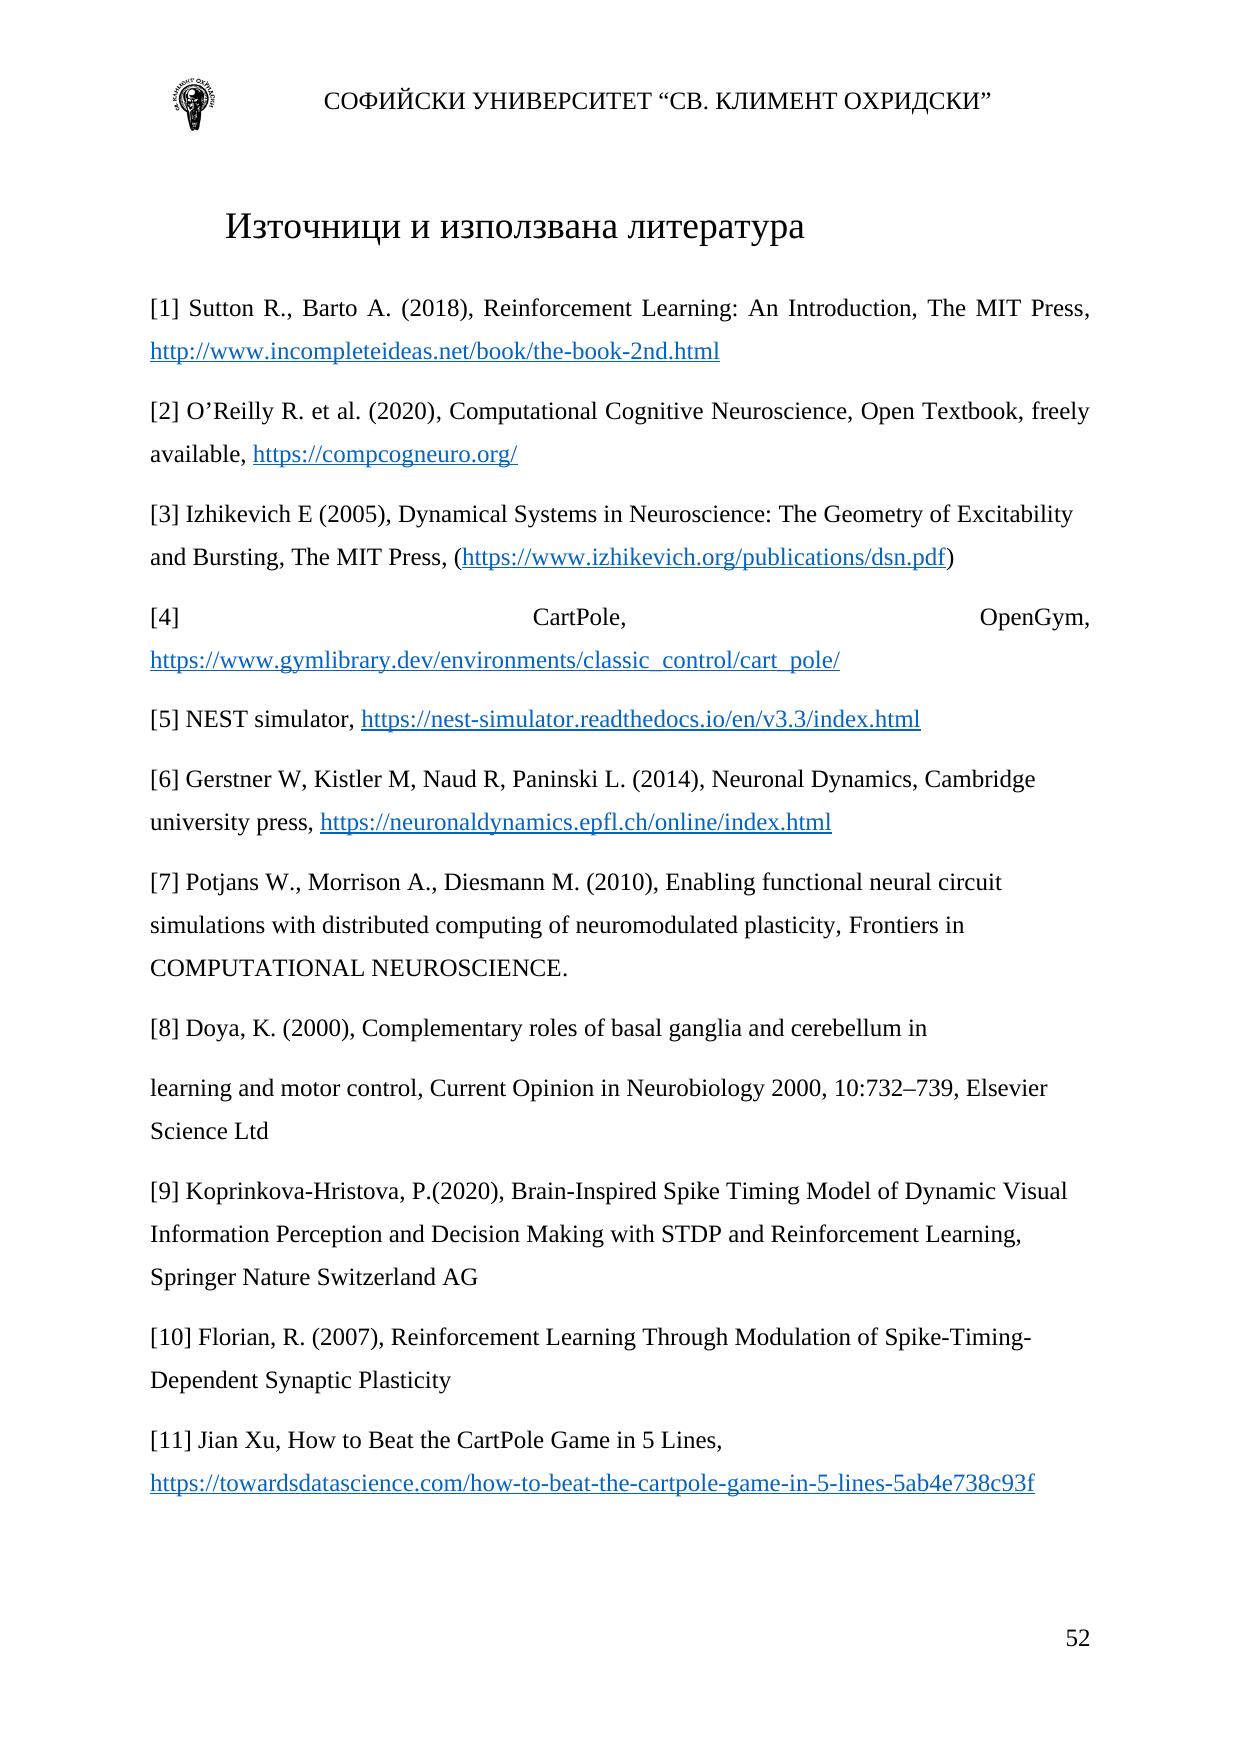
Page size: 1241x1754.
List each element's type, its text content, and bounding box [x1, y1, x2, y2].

subtitle Източници и използвана литература [225, 203, 1090, 246]
text [6] Gerstner W, Kistler M, Naud R, Paninski L. (2014), Neuronal Dynamics, Cambridge university press, https://neuronaldynamics.epfl.ch/online/index.html [150, 764, 1090, 836]
text [8] Doya, K. (2000), Complementary roles of basal ganglia and cerebellum in [150, 1013, 1090, 1042]
text [7] Potjans W., Morrison A., Diesmann M. (2010), Enabling functional neural circuit simulations with distributed computing of neuromodulated plasticity, Frontiers in COMPUTATIONAL NEUROSCIENCE. [150, 867, 1090, 982]
text [1] Sutton R., Barto A. (2018), Reinforcement Learning: An Introduction, The MIT Press, http://www.incompleteideas.net/book/the-book-2nd.html [150, 293, 1090, 365]
text [4] CartPole, OpenGym, https://www.gymlibrary.dev/environments/classic_control/cart_pole/ [150, 602, 1090, 673]
text [9] Koprinkova-Hristova, P.(2020), Brain-Inspired Spike Timing Model of Dynamic Visual Information Perception and Decision Making with STDP and Reinforcement Learning, Springer Nature Switzerland AG [150, 1176, 1090, 1291]
text [10] Florian, R. (2007), Reinforcement Learning Through Modulation of Spike-Timing-Dependent Synaptic Plasticity [150, 1322, 1090, 1394]
text [2] O’Reilly R. et al. (2020), Computational Cognitive Neuroscience, Open Textbook, freely available, https://compcogneuro.org/ [150, 396, 1090, 468]
text [11] Jian Xu, How to Beat the CartPole Game in 5 Lines, https://towardsdatascience.com/how-to-beat-the-cartpole-game-in-5-lines-5ab4e738c93f [150, 1425, 1090, 1497]
text [3] Izhikevich E (2005), Dynamical Systems in Neuroscience: The Geometry of Excitability and Bursting, The MIT Press, (https://www.izhikevich.org/publications/dsn.pdf) [150, 499, 1090, 571]
picture [161, 73, 222, 137]
text [5] NEST simulator, https://nest-simulator.readthedocs.io/en/v3.3/index.html [150, 704, 1090, 733]
text learning and motor control, Current Opinion in Neurobiology 2000, 10:732–739, Elsevier Science Ltd [150, 1073, 1090, 1145]
